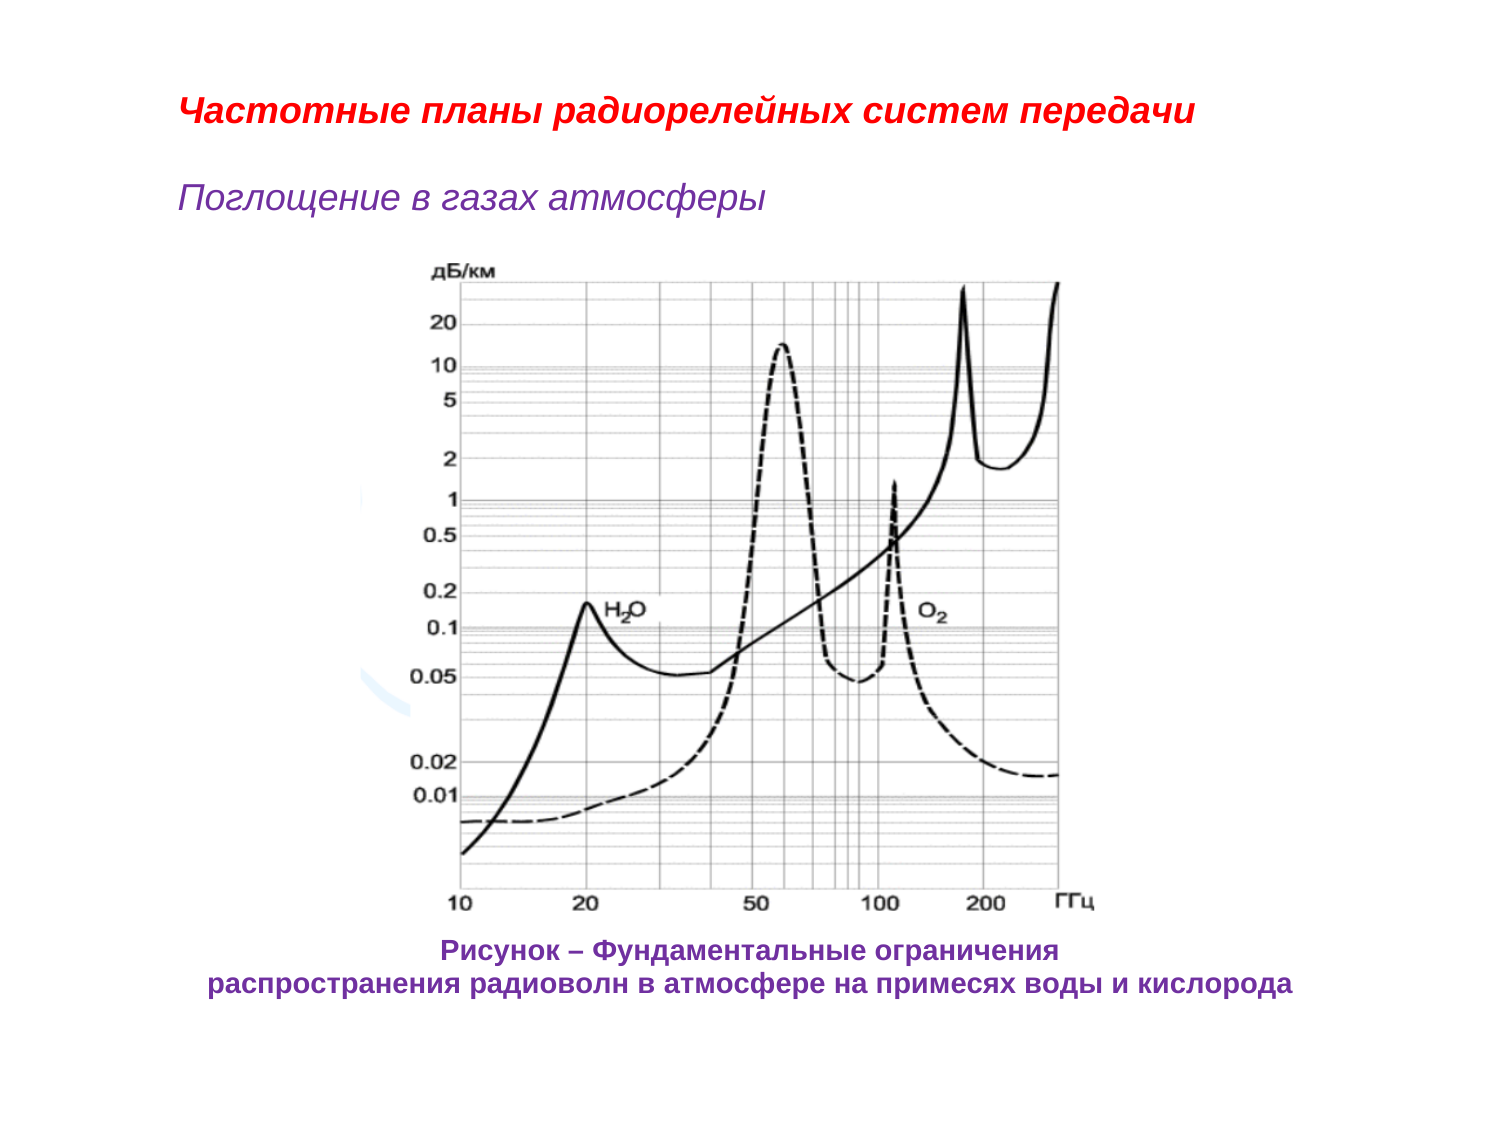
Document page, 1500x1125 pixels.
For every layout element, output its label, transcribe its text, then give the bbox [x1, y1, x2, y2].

picture [360, 261, 1140, 933]
text Рисунок – Фундаментальные ограничения [118, 933, 1382, 967]
text распространения радиоволн в атмосфере на примесях воды и кислорода [118, 967, 1382, 1000]
text Частотные планы радиорелейных систем передачи [118, 89, 1382, 132]
text Поглощение в газах атмосферы [118, 175, 1382, 218]
